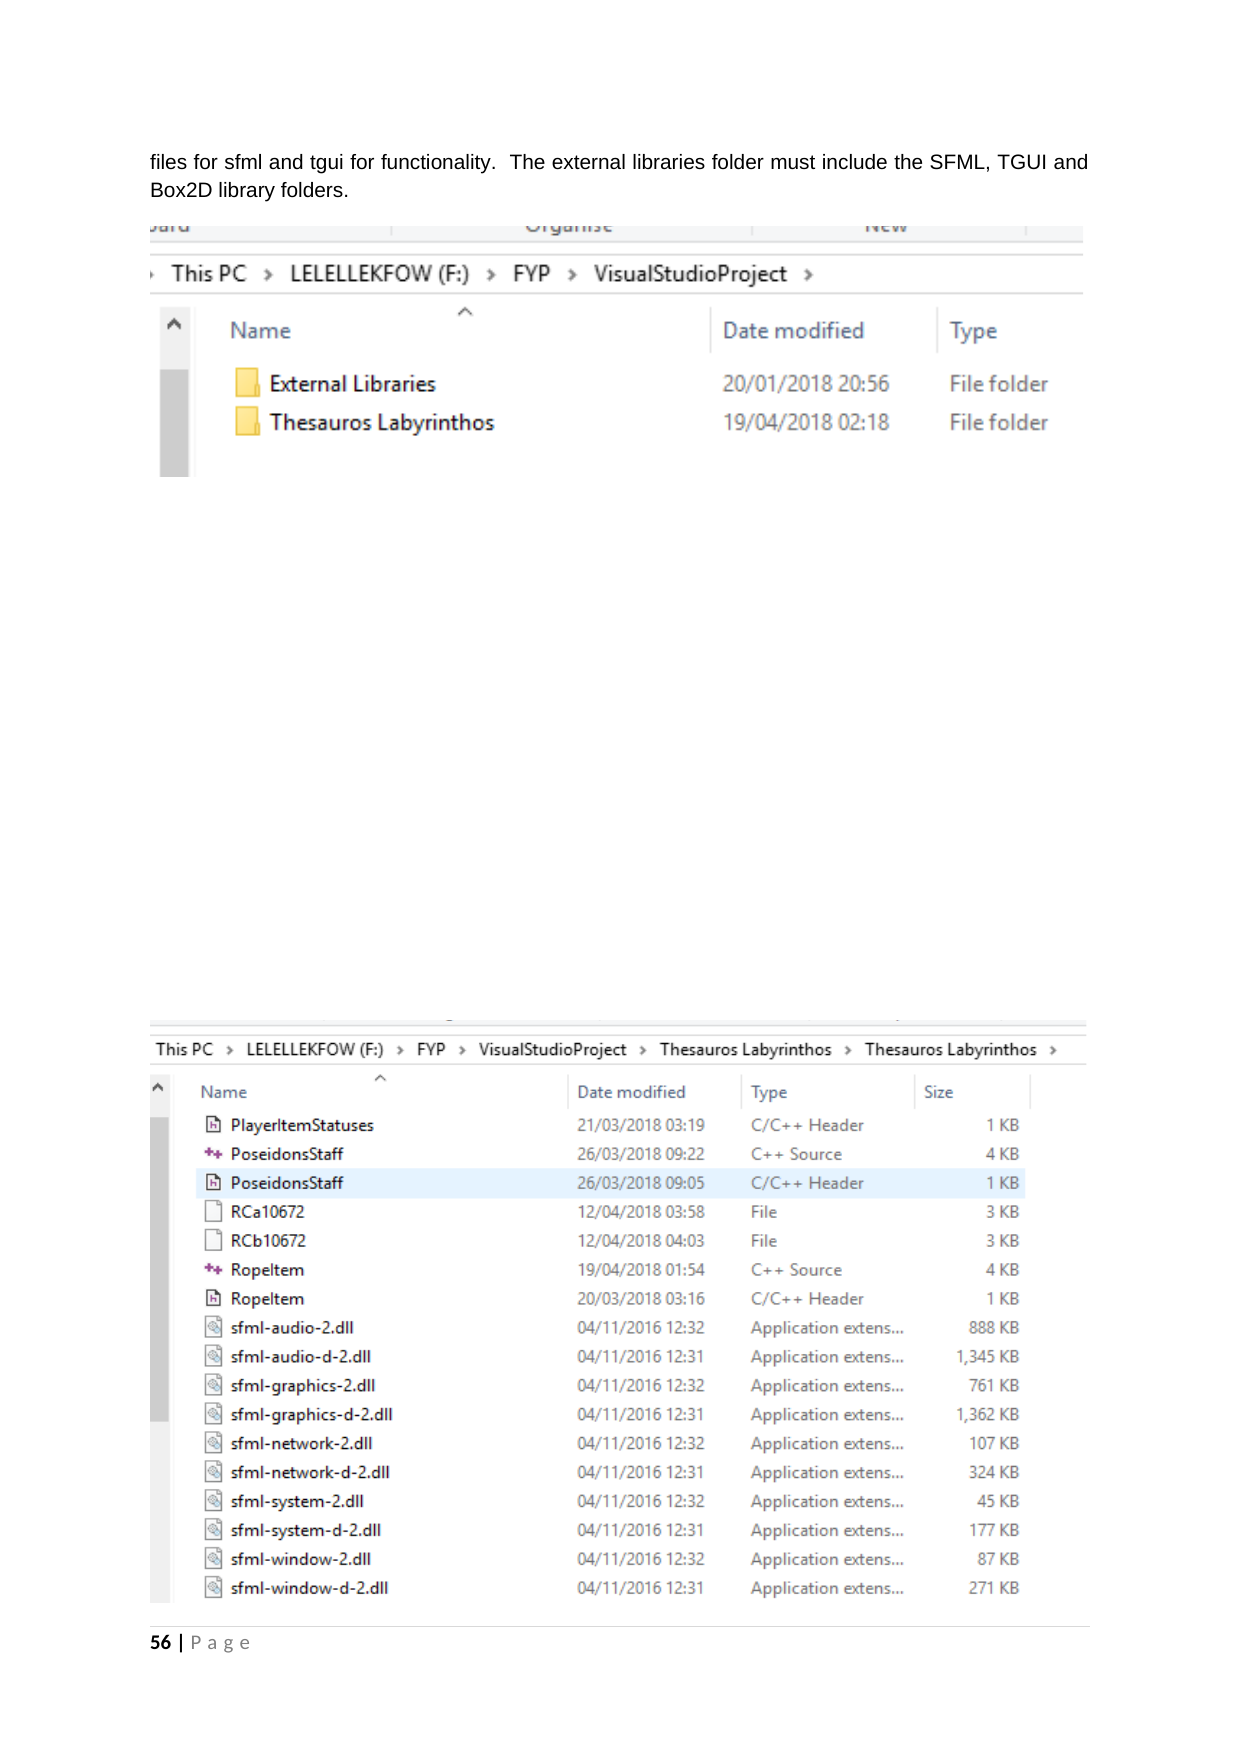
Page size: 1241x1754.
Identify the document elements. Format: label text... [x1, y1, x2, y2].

picture [150, 1020, 1087, 1603]
picture [150, 226, 1084, 477]
